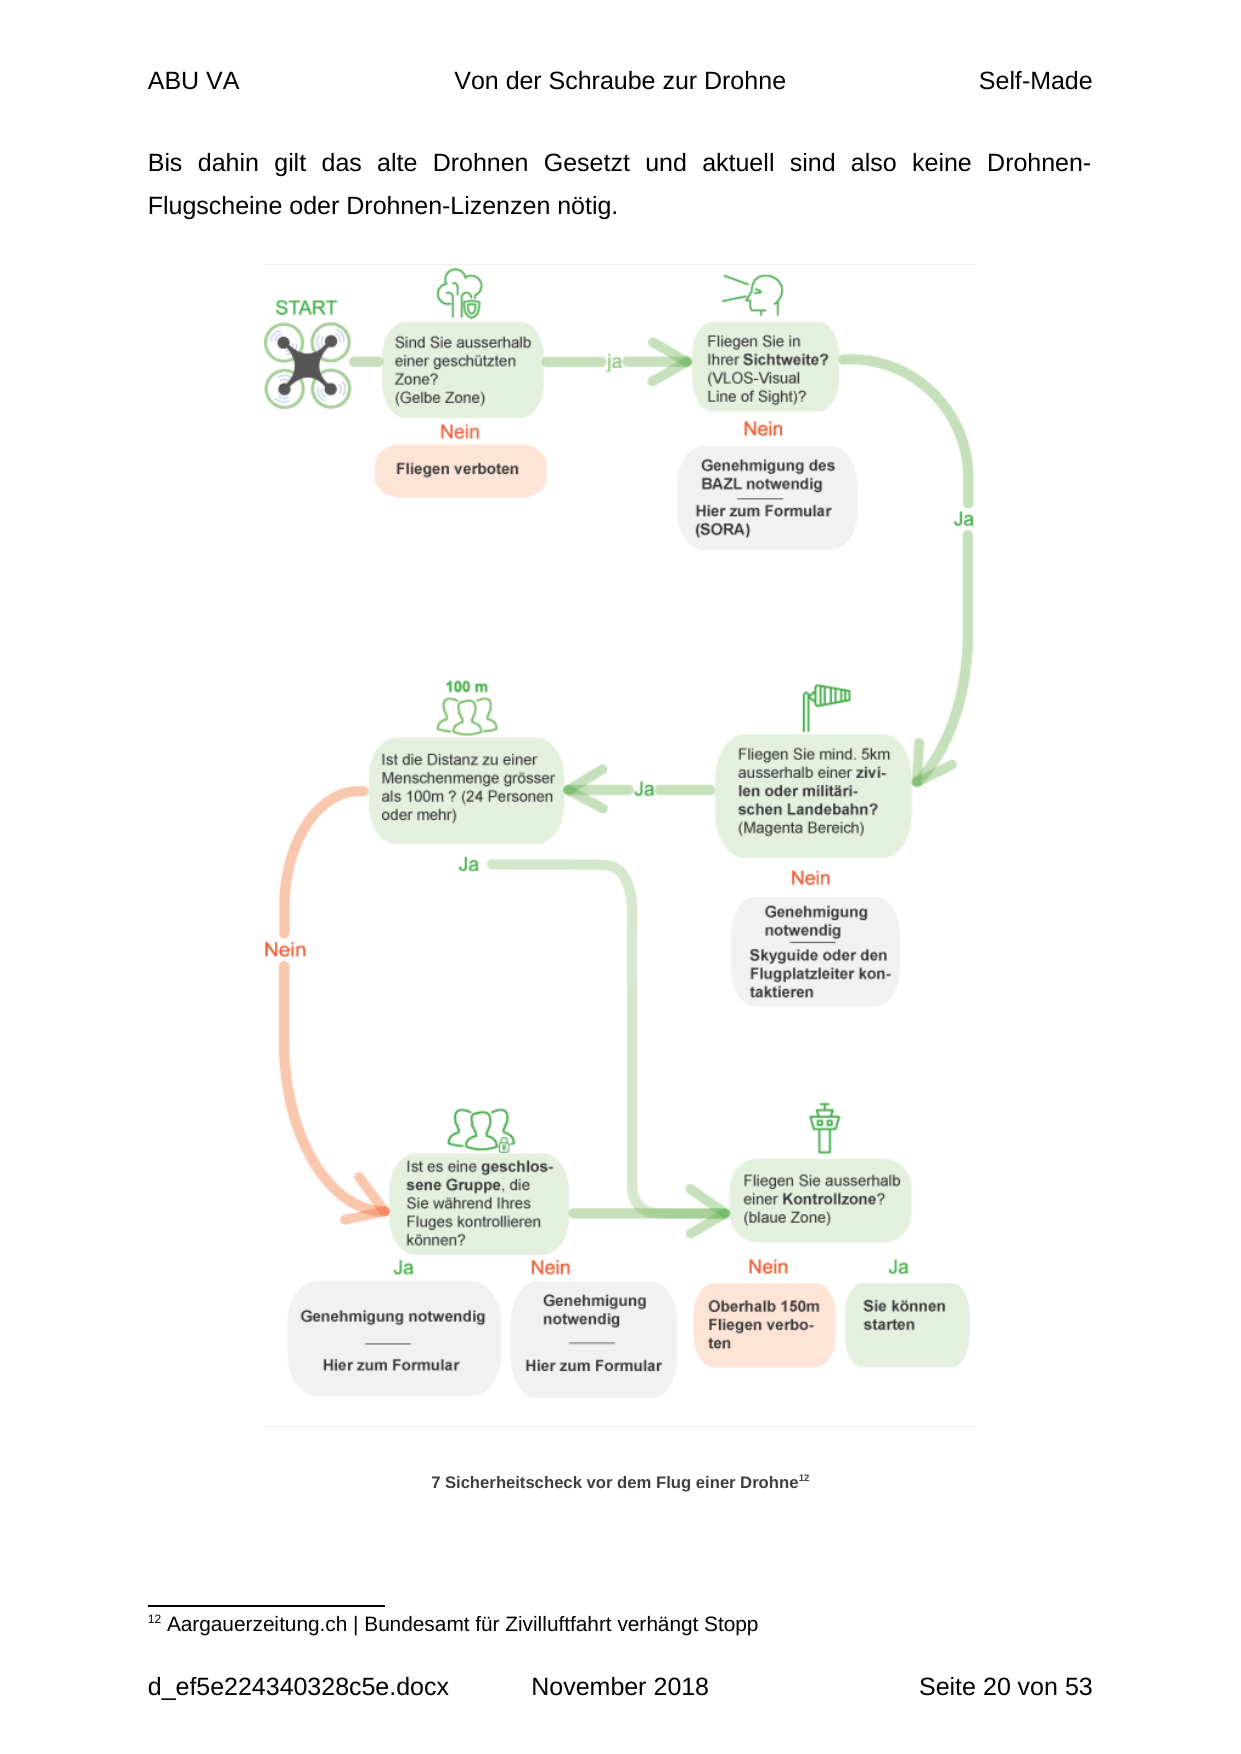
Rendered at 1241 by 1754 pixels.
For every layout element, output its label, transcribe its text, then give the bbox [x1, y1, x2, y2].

text Bis dahin gilt das alte Drohnen Gesetzt und aktuell sind also keine Drohnen-Flugscheine oder Drohnen-Lizenzen nötig. [148, 148, 1093, 219]
text 7 Sicherheitscheck vor dem Flug einer Drohne [148, 1473, 1093, 1492]
picture [263, 263, 978, 1429]
